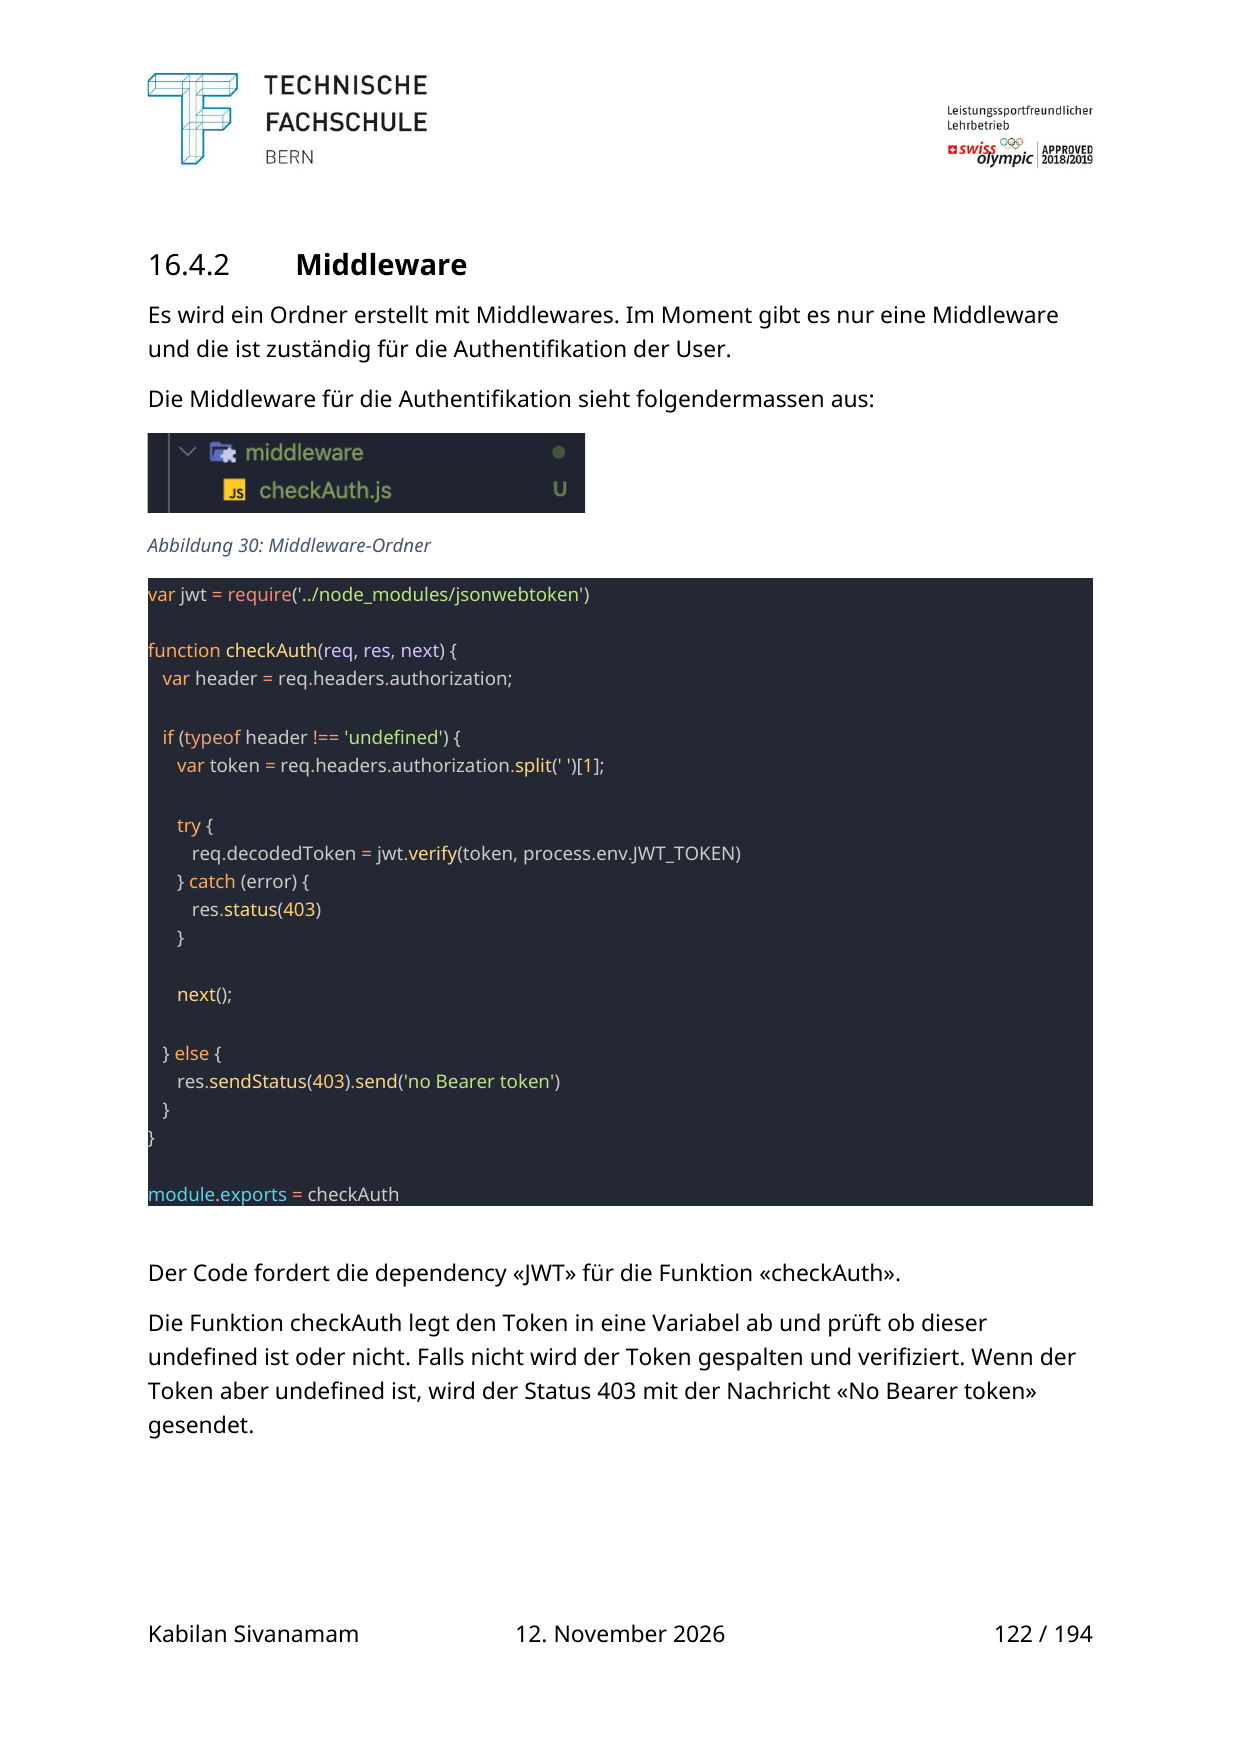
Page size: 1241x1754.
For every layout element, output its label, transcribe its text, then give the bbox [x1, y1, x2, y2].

picture [147, 433, 586, 513]
text module.exports = checkAuth [148, 1178, 1093, 1206]
text next(); [148, 978, 1093, 1006]
text Abbildung 30: Middleware-Ordner [148, 532, 1093, 557]
text try { [148, 809, 1093, 838]
text } [148, 1122, 1093, 1150]
text } catch (error) { [148, 866, 1093, 894]
text Die Funktion checkAuth legt den Token in eine Variabel ab und prüft ob dieser undefined ist oder nicht. Falls nicht wird der Token gespalten und verifiziert. Wenn der Token aber undefined ist, wird der Status 403 mit der Nachricht «No Bearer token» gesendet. [148, 1307, 1093, 1440]
text } else { [148, 1038, 1093, 1066]
subtitle Middleware [148, 244, 1093, 283]
text var header = req.headers.authorization; [148, 663, 1093, 691]
text res.sendStatus(403).send('no Bearer token') [148, 1066, 1093, 1094]
text Der Code fordert die dependency «JWT» für die Funktion «checkAuth». [148, 1257, 1093, 1288]
text if (typeof header !== 'undefined') { [148, 722, 1093, 750]
text } [148, 1094, 1093, 1122]
text res.status(403) [148, 894, 1093, 922]
picture [147, 73, 1093, 196]
text function checkAuth(req, res, next) { [148, 634, 1093, 663]
text var jwt = require('../node_modules/jsonwebtoken') [148, 578, 1093, 606]
text Die Middleware für die Authentifikation sieht folgendermassen aus: [148, 383, 1093, 414]
text req.decodedToken = jwt.verify(token, process.env.JWT_TOKEN) [148, 838, 1093, 866]
text Es wird ein Ordner erstellt mit Middlewares. Im Moment gibt es nur eine Middleware und die ist zuständig für die Authentifikation der User. [148, 299, 1093, 364]
text } [148, 922, 1093, 950]
text var token = req.headers.authorization.split(' ')[1]; [148, 750, 1093, 778]
